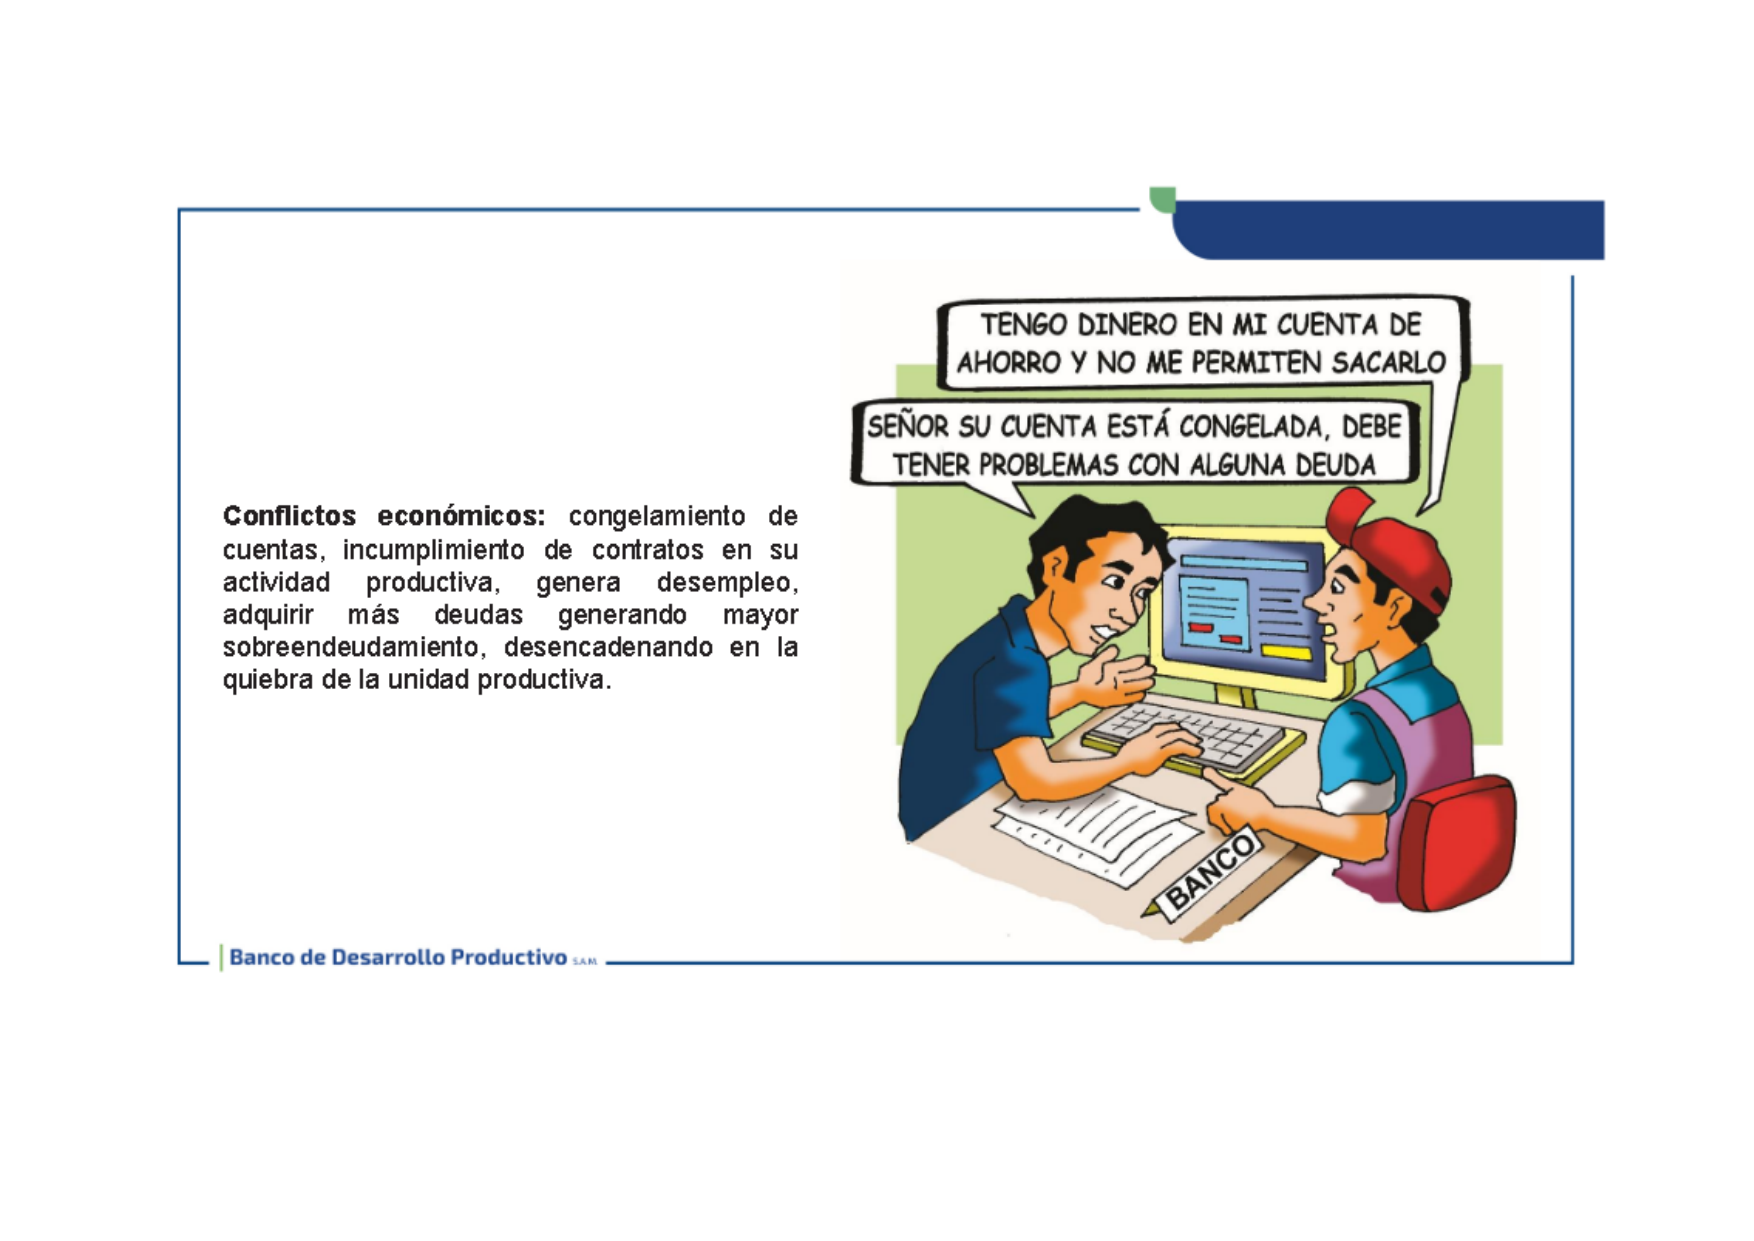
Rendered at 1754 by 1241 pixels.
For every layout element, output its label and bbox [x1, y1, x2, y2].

picture [147, 177, 1607, 1002]
